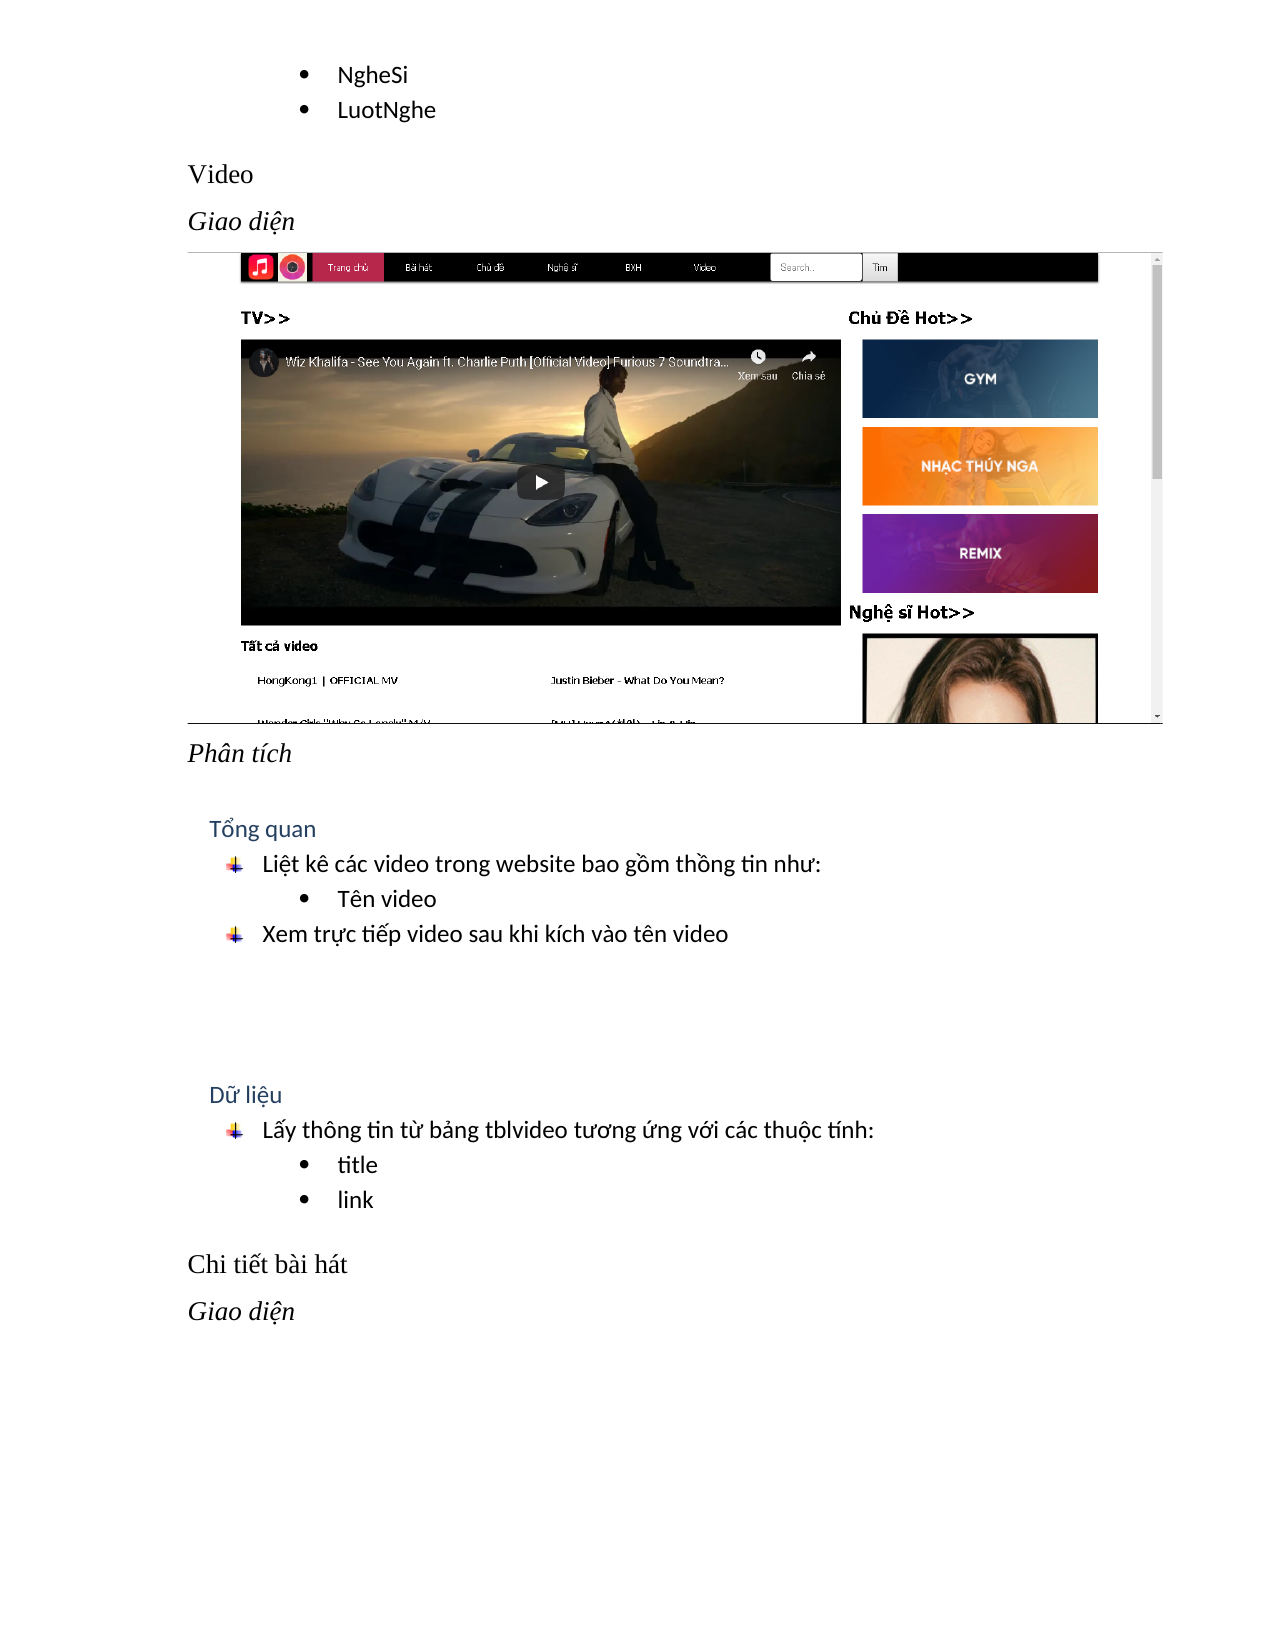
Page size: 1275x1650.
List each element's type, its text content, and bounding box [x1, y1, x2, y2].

list LuotNghe [300, 94, 1125, 124]
list NgheSi [300, 59, 1125, 89]
list link [300, 1184, 1125, 1214]
list title [300, 1149, 1125, 1179]
list Phân tích [187, 737, 1125, 768]
picture [226, 925, 243, 943]
list Dữ liệu [209, 1079, 1125, 1109]
list Video [187, 158, 1125, 189]
list Tên video [300, 883, 1125, 914]
list Xem trực tiếp video sau khi kích vào tên video [225, 918, 1125, 949]
list Giao diện [187, 1295, 1125, 1326]
picture [226, 855, 243, 873]
list Giao diện [187, 205, 1125, 236]
list Liệt kê các video trong website bao gồm thồng tin như: [225, 848, 1125, 879]
picture [226, 1121, 243, 1139]
list Tổng quan [209, 813, 1125, 844]
list Chi tiết bài hát [187, 1248, 1125, 1279]
picture [187, 251, 1163, 724]
list Lấy thông tin từ bảng tblvideo tương ứng với các thuộc tính: [225, 1114, 1125, 1144]
